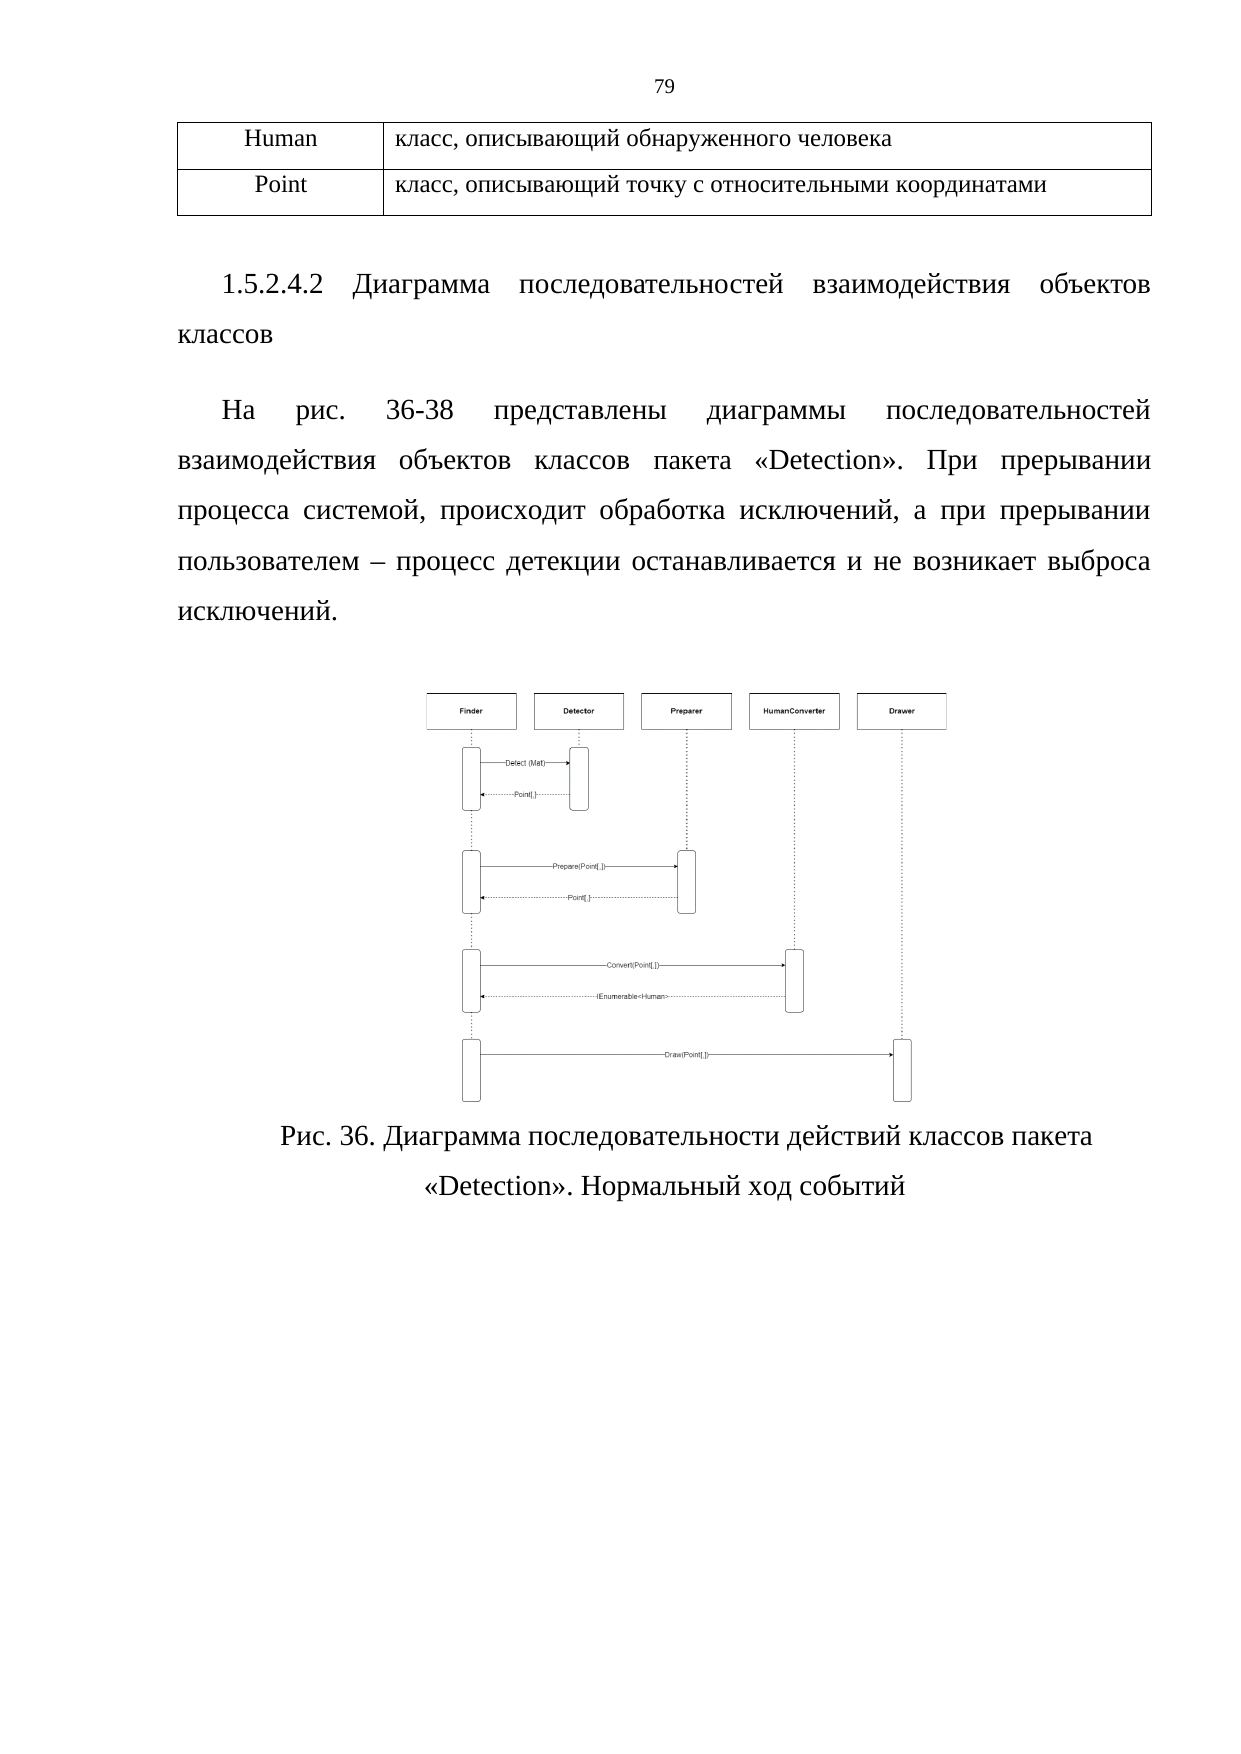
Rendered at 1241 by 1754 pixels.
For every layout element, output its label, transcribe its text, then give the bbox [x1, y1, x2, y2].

text Рис. 36. Диаграмма последовательности действий классов пакета «Detection». Нормальный ход событий [177, 1118, 1152, 1202]
text 1.5.2.4.2 Диаграмма последовательностей взаимодействия объектов классов [177, 266, 1152, 350]
text На рис. 36-38 представлены диаграммы последовательностей взаимодействия объектов классов пакета «Detection». При прерывании процесса системой, происходит обработка исключений, а при прерывании пользователем – процесс детекции останавливается и не возникает выброса исключений. [177, 392, 1152, 627]
picture [426, 693, 947, 1102]
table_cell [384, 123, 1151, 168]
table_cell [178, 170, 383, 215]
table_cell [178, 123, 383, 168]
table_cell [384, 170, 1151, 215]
